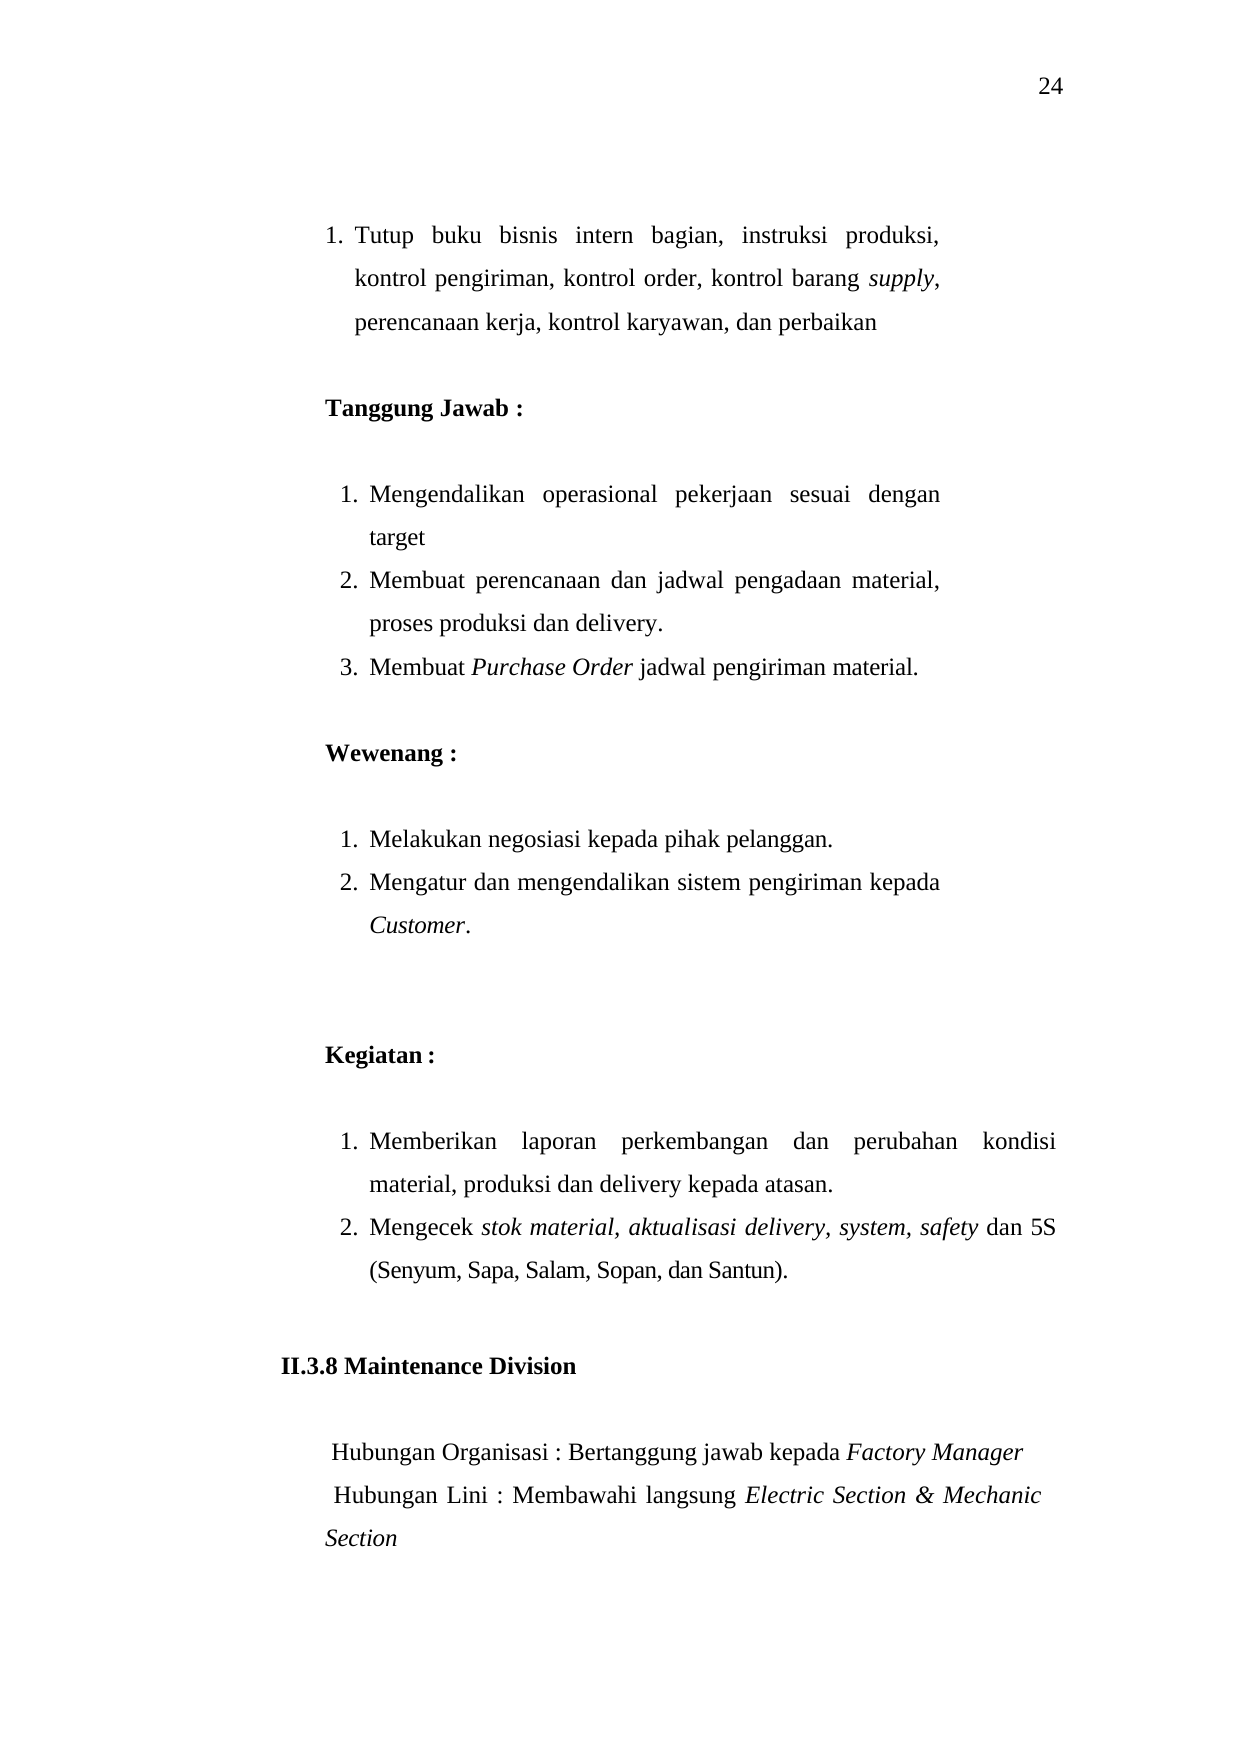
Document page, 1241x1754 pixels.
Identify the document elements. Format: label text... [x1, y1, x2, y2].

subtitle II.3.8 Maintenance Division [281, 1351, 940, 1380]
text Hubungan Lini : Membawahi langsung Electric Section & Mechanic Section [325, 1480, 1042, 1552]
list Membuat perencanaan dan jadwal pengadaan material, proses produksi dan delivery. [339, 565, 940, 637]
text Kegiatan : [325, 1040, 940, 1068]
text Hubungan Organisasi : Bertanggung jawab kepada Factory Manager [325, 1437, 1042, 1466]
list Tutup buku bisnis intern bagian, instruksi produksi, kontrol pengiriman, kontrol order, kontrol barang supply, perencanaan kerja, kontrol karyawan, dan perbaikan [325, 220, 940, 335]
text Wewenang : [325, 738, 940, 767]
list Mengatur dan mengendalikan sistem pengiriman kepada Customer. [339, 867, 940, 939]
text Tanggung Jawab : [325, 393, 940, 422]
list Membuat Purchase Order jadwal pengiriman material. [339, 652, 940, 680]
list Mengendalikan operasional pekerjaan sesuai dengan target [339, 479, 940, 551]
list Memberikan laporan perkembangan dan perubahan kondisi material, produksi dan delivery kepada atasan. [339, 1126, 1056, 1198]
list Mengecek stok material, aktualisasi delivery, system, safety dan 5S (Senyum, Sapa, Salam, Sopan, dan Santun). [339, 1212, 1056, 1284]
list Melakukan negosiasi kepada pihak pelanggan. [339, 824, 940, 853]
